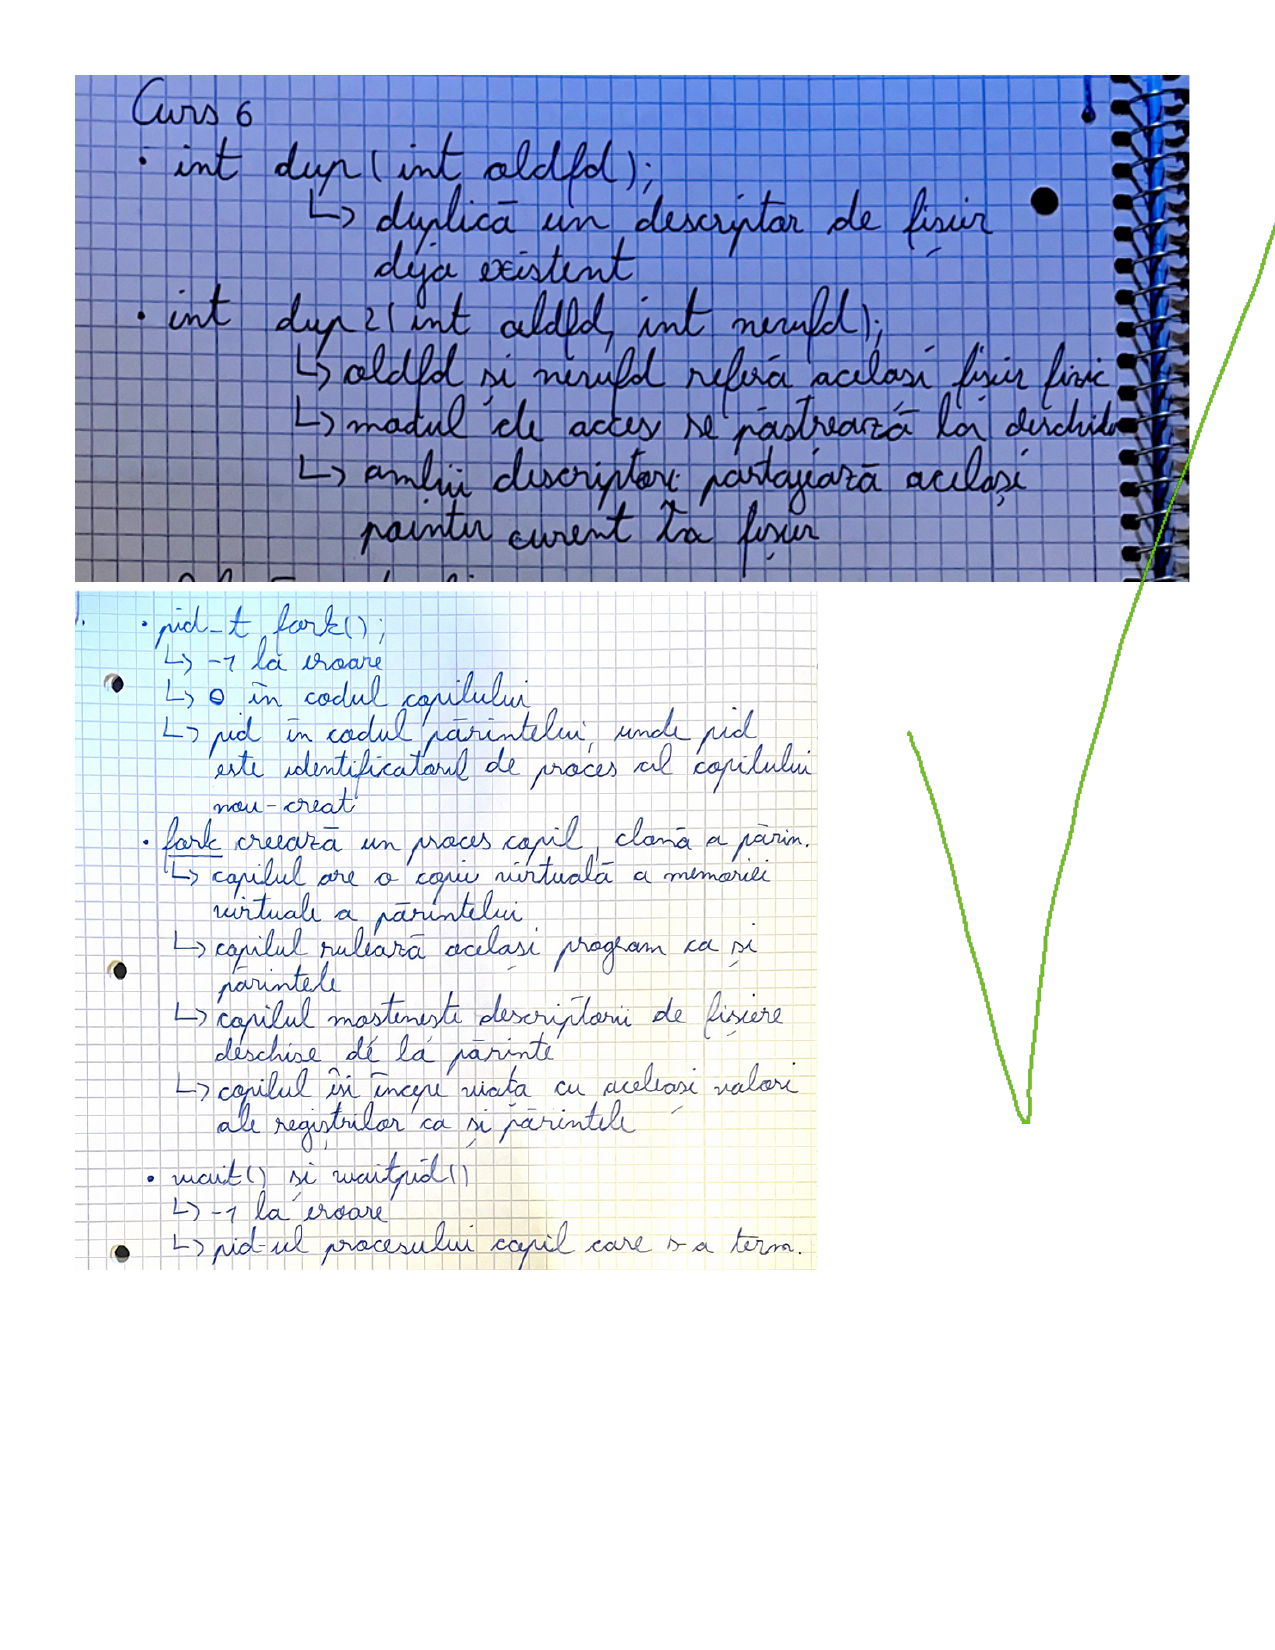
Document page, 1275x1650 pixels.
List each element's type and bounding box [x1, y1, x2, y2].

picture [75, 75, 1275, 1124]
picture [75, 583, 848, 1270]
